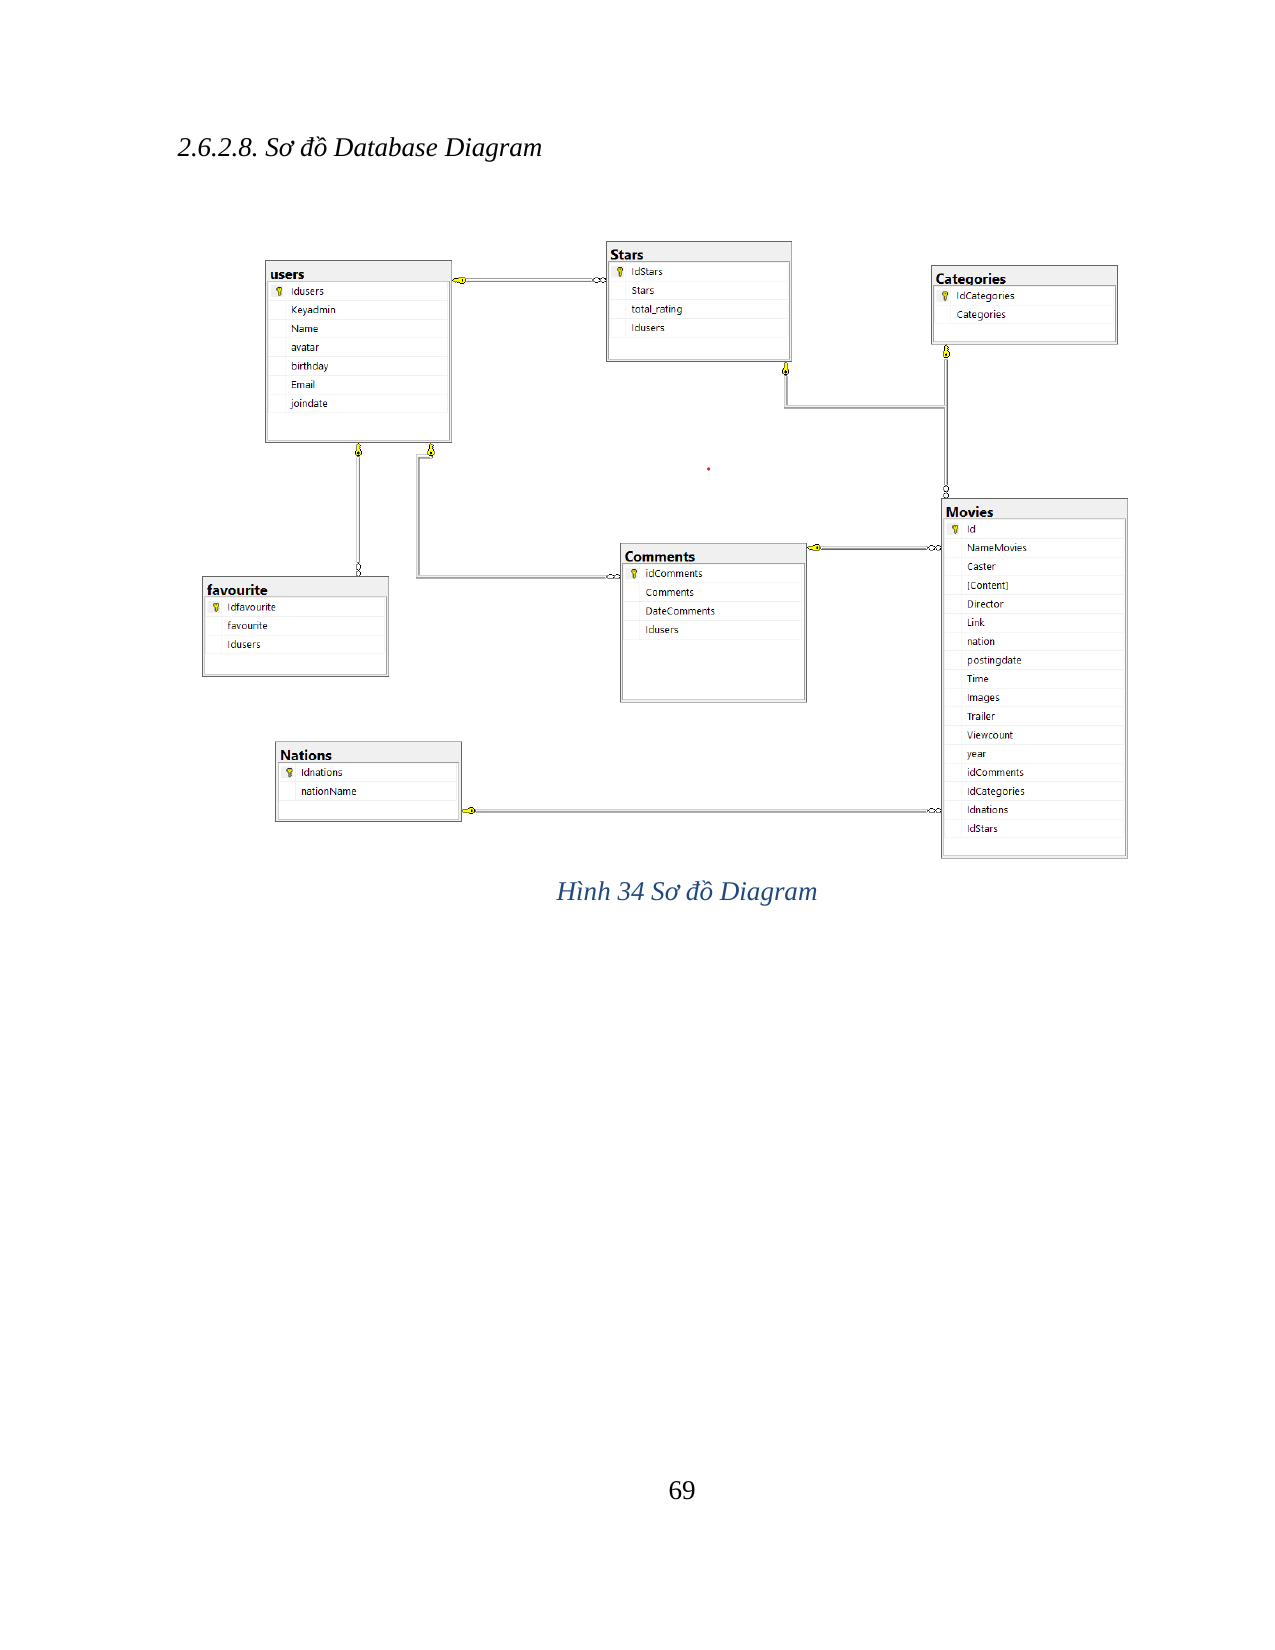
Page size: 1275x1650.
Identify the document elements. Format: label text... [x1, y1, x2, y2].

text Sơ đồ Database Diagram [177, 131, 1186, 162]
picture [190, 235, 1180, 863]
